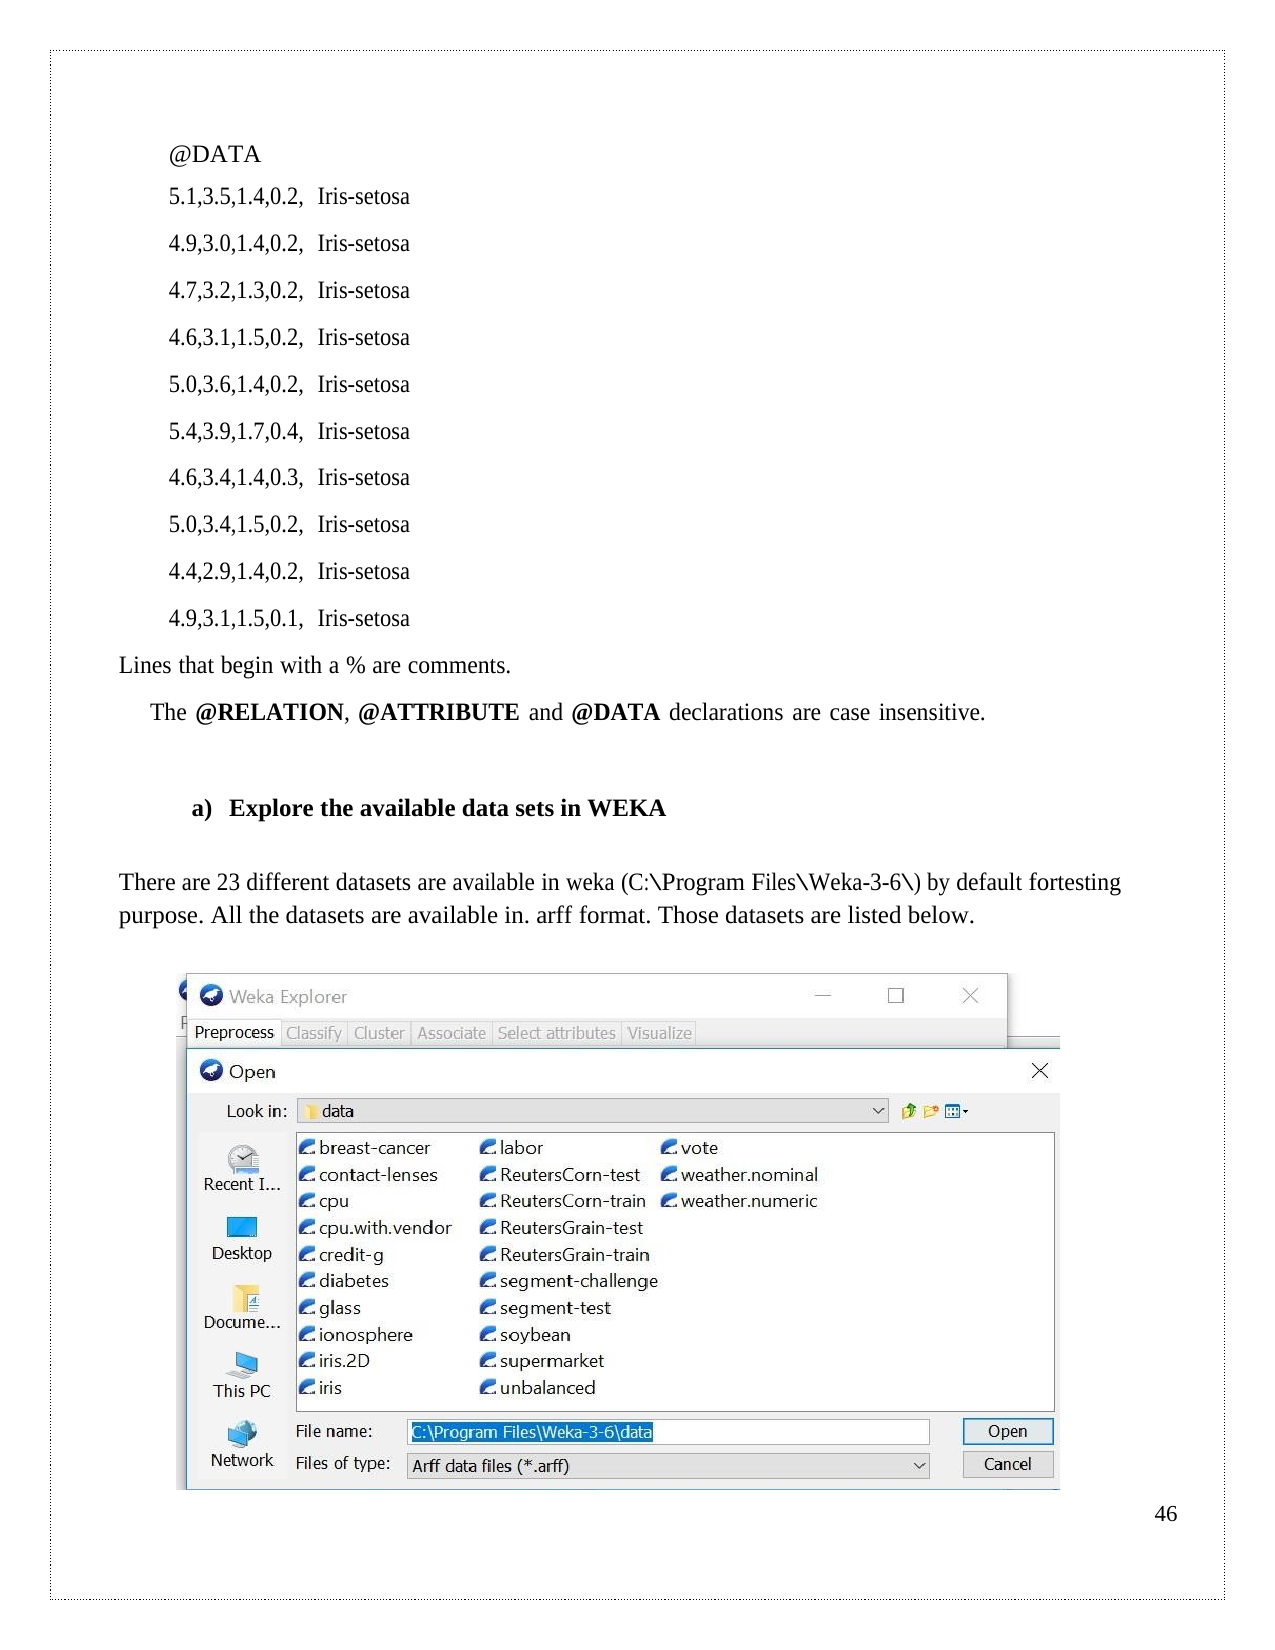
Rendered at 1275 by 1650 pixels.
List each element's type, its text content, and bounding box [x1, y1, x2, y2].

text Lines that begin with a % are comments. [119, 650, 1210, 679]
text 5.0,3.6,1.4,0.2, Iris-setosa [169, 369, 1210, 397]
subtitle Explore the available data sets in WEKA [191, 793, 1210, 822]
text 4.6,3.1,1.5,0.2, Iris-setosa [169, 322, 1210, 350]
text 5.0,3.4,1.5,0.2, Iris-setosa [169, 509, 1210, 538]
text There are 23 different datasets are available in weka (C:\Program Files\Weka-3-6\) by default fortesting purpose. All the datasets are available in. arff format. Those datasets are listed below. [119, 867, 1186, 928]
text The @RELATION, @ATTRIBUTE and @DATA declarations are case insensitive. [150, 697, 1210, 726]
text 4.9,3.1,1.5,0.1, Iris-setosa [169, 603, 1210, 632]
text 4.4,2.9,1.4,0.2, Iris-setosa [169, 556, 1210, 585]
text 5.1,3.5,1.4,0.2, Iris-setosa [169, 181, 1210, 210]
picture [176, 973, 1061, 1490]
text 5.4,3.9,1.7,0.4, Iris-setosa [169, 416, 1210, 444]
text @DATA [169, 139, 1210, 168]
text 4.9,3.0,1.4,0.2, Iris-setosa [169, 228, 1210, 257]
text 4.6,3.4,1.4,0.3, Iris-setosa [169, 462, 1210, 491]
text 4.7,3.2,1.3,0.2, Iris-setosa [169, 275, 1210, 303]
